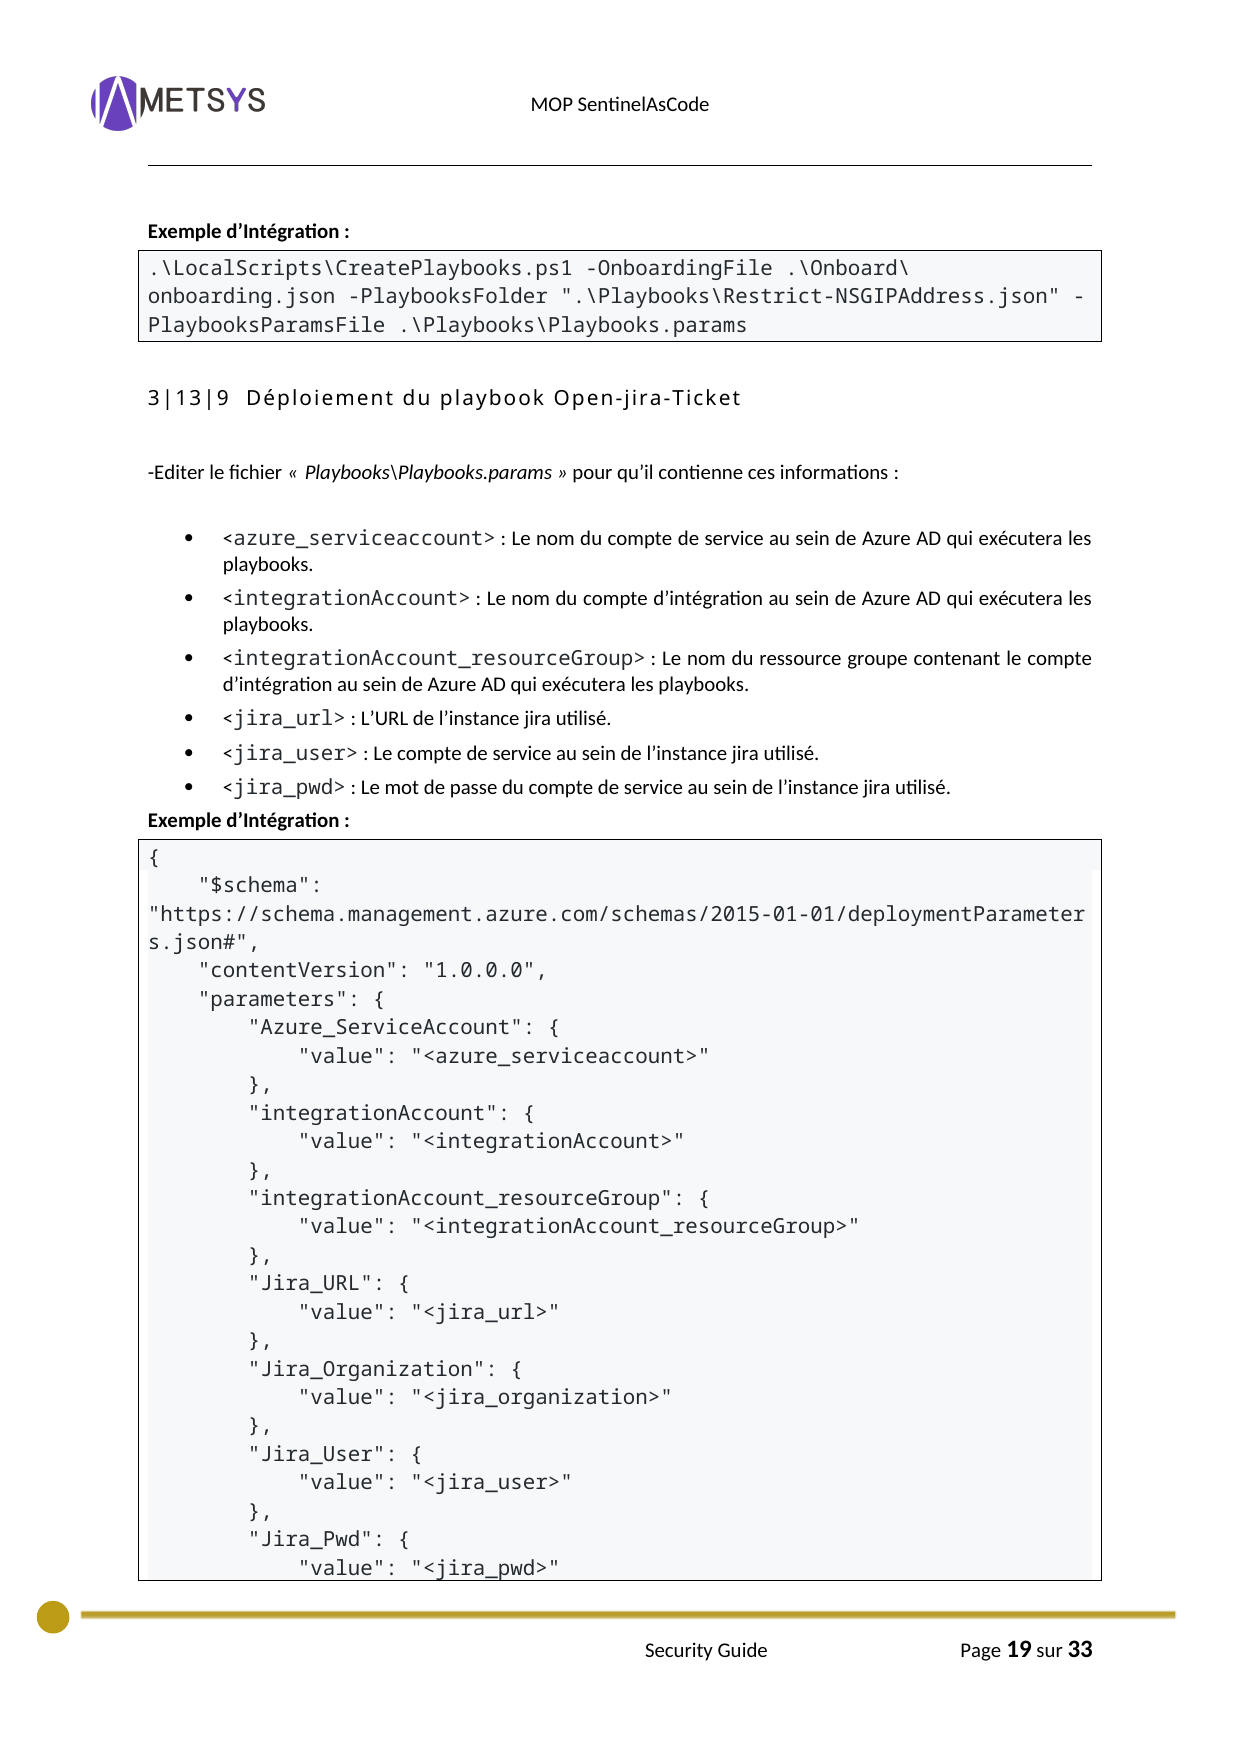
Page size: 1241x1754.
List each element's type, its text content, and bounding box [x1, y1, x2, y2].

text "parameters": { [148, 984, 1092, 1012]
text }, [148, 1155, 1092, 1183]
text "Jira_Pwd": { [148, 1524, 1092, 1553]
list <jira_user> : Le compte de service au sein de l’instance jira utilisé. [185, 738, 1092, 766]
text Exemple d’Intégration : [148, 218, 1092, 244]
subtitle Déploiement du playbook Open-jira-Ticket [148, 383, 1092, 411]
list <jira_url> : L’URL de l’instance jira utilisé. [185, 703, 1092, 731]
text "contentVersion": "1.0.0.0", [148, 956, 1092, 984]
text }, [148, 1240, 1092, 1268]
text "integrationAccount": { [148, 1098, 1092, 1126]
text "integrationAccount_resourceGroup": { [148, 1183, 1092, 1212]
text "value": "<integrationAccount>" [148, 1126, 1092, 1155]
text }, [148, 1325, 1092, 1354]
list <integrationAccount_resourceGroup> : Le nom du ressource groupe contenant le compte d’intégration au sein de Azure AD qui exécutera les playbooks. [185, 643, 1092, 697]
picture [79, 1600, 1179, 1627]
text "value": "<jira_pwd>" [148, 1553, 1092, 1580]
text }, [148, 1069, 1092, 1098]
text "value": "<jira_organization>" [148, 1382, 1092, 1411]
text }, [148, 1411, 1092, 1439]
text "$schema": "https://schema.management.azure.com/schemas/2015-01-01/deploymentParameters.json#", [148, 870, 1092, 956]
text "Jira_Organization": { [148, 1354, 1092, 1382]
text { [139, 840, 1101, 870]
text "value": "<integrationAccount_resourceGroup>" [148, 1212, 1092, 1240]
text "value": "<jira_user>" [148, 1467, 1092, 1496]
text "value": "<azure_serviceaccount>" [148, 1041, 1092, 1069]
text "Jira_URL": { [148, 1268, 1092, 1297]
text "Jira_User": { [148, 1439, 1092, 1467]
text "value": "<jira_url>" [148, 1297, 1092, 1325]
text -Editer le fichier « Playbooks\Playbooks.params » pour qu’il contienne ces informations : [148, 459, 1092, 485]
list <azure_serviceaccount> : Le nom du compte de service au sein de Azure AD qui exécutera les playbooks. [185, 523, 1092, 577]
text Exemple d’Intégration : [148, 807, 1092, 832]
list <jira_pwd> : Le mot de passe du compte de service au sein de l’instance jira utilisé. [185, 772, 1092, 801]
list <integrationAccount> : Le nom du compte d’intégration au sein de Azure AD qui exécutera les playbooks. [185, 583, 1092, 637]
text }, [148, 1496, 1092, 1524]
text .\LocalScripts\CreatePlaybooks.ps1 -OnboardingFile .\Onboard\onboarding.json -PlaybooksFolder ".\Playbooks\Restrict-NSGIPAddress.json" -PlaybooksParamsFile .\Playbooks\Playbooks.params [139, 251, 1101, 341]
text "Azure_ServiceAccount": { [148, 1012, 1092, 1041]
